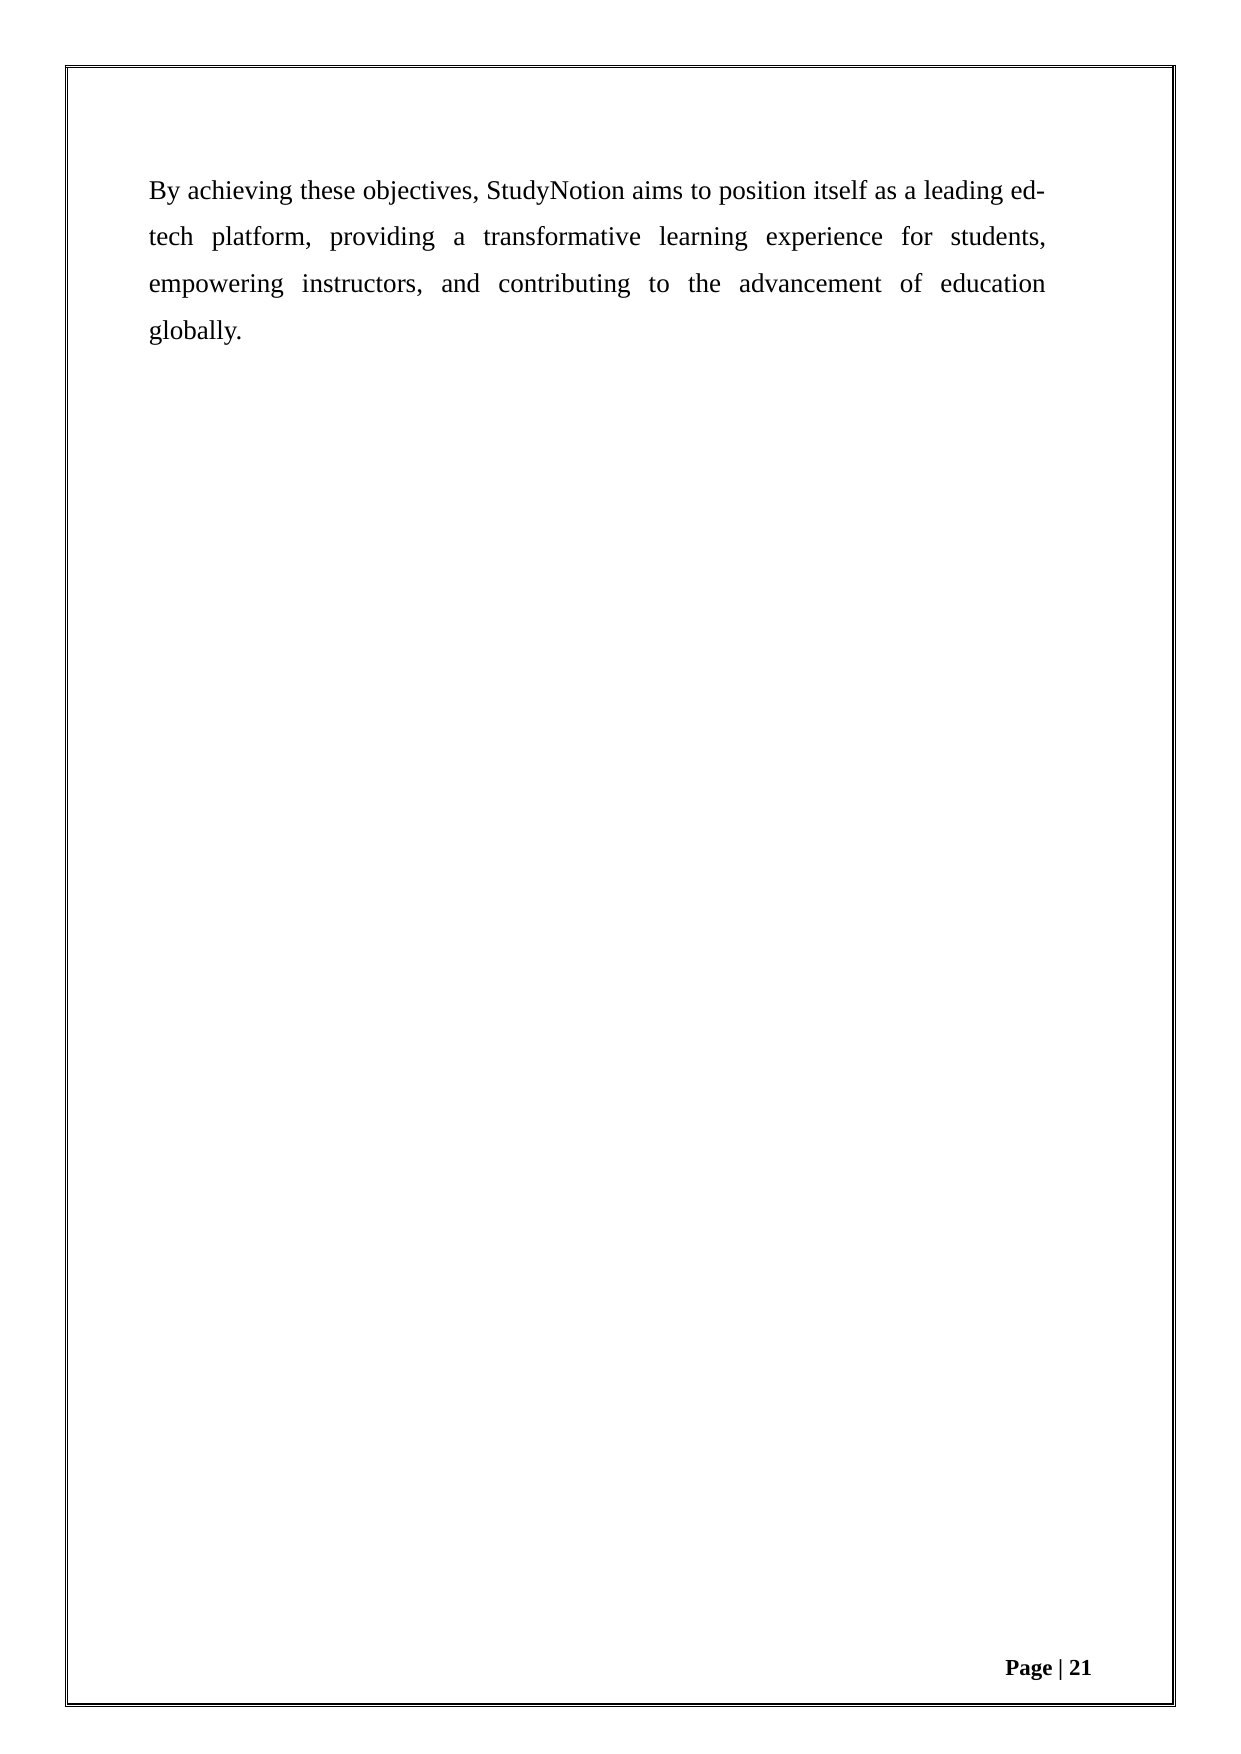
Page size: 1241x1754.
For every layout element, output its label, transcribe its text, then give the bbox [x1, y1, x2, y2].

subtitle By achieving these objectives, StudyNotion aims to position itself as a leading ed-tech platform, providing a transformative learning experience for students, empowering instructors, and contributing to the advancement of education globally. [148, 174, 1047, 233]
subtitle By achieving these objectives, StudyNotion aims to position itself as a leading ed-tech platform, providing a transformative learning experience for students, empowering instructors, and contributing to the advancement of education globally. [148, 234, 1047, 345]
